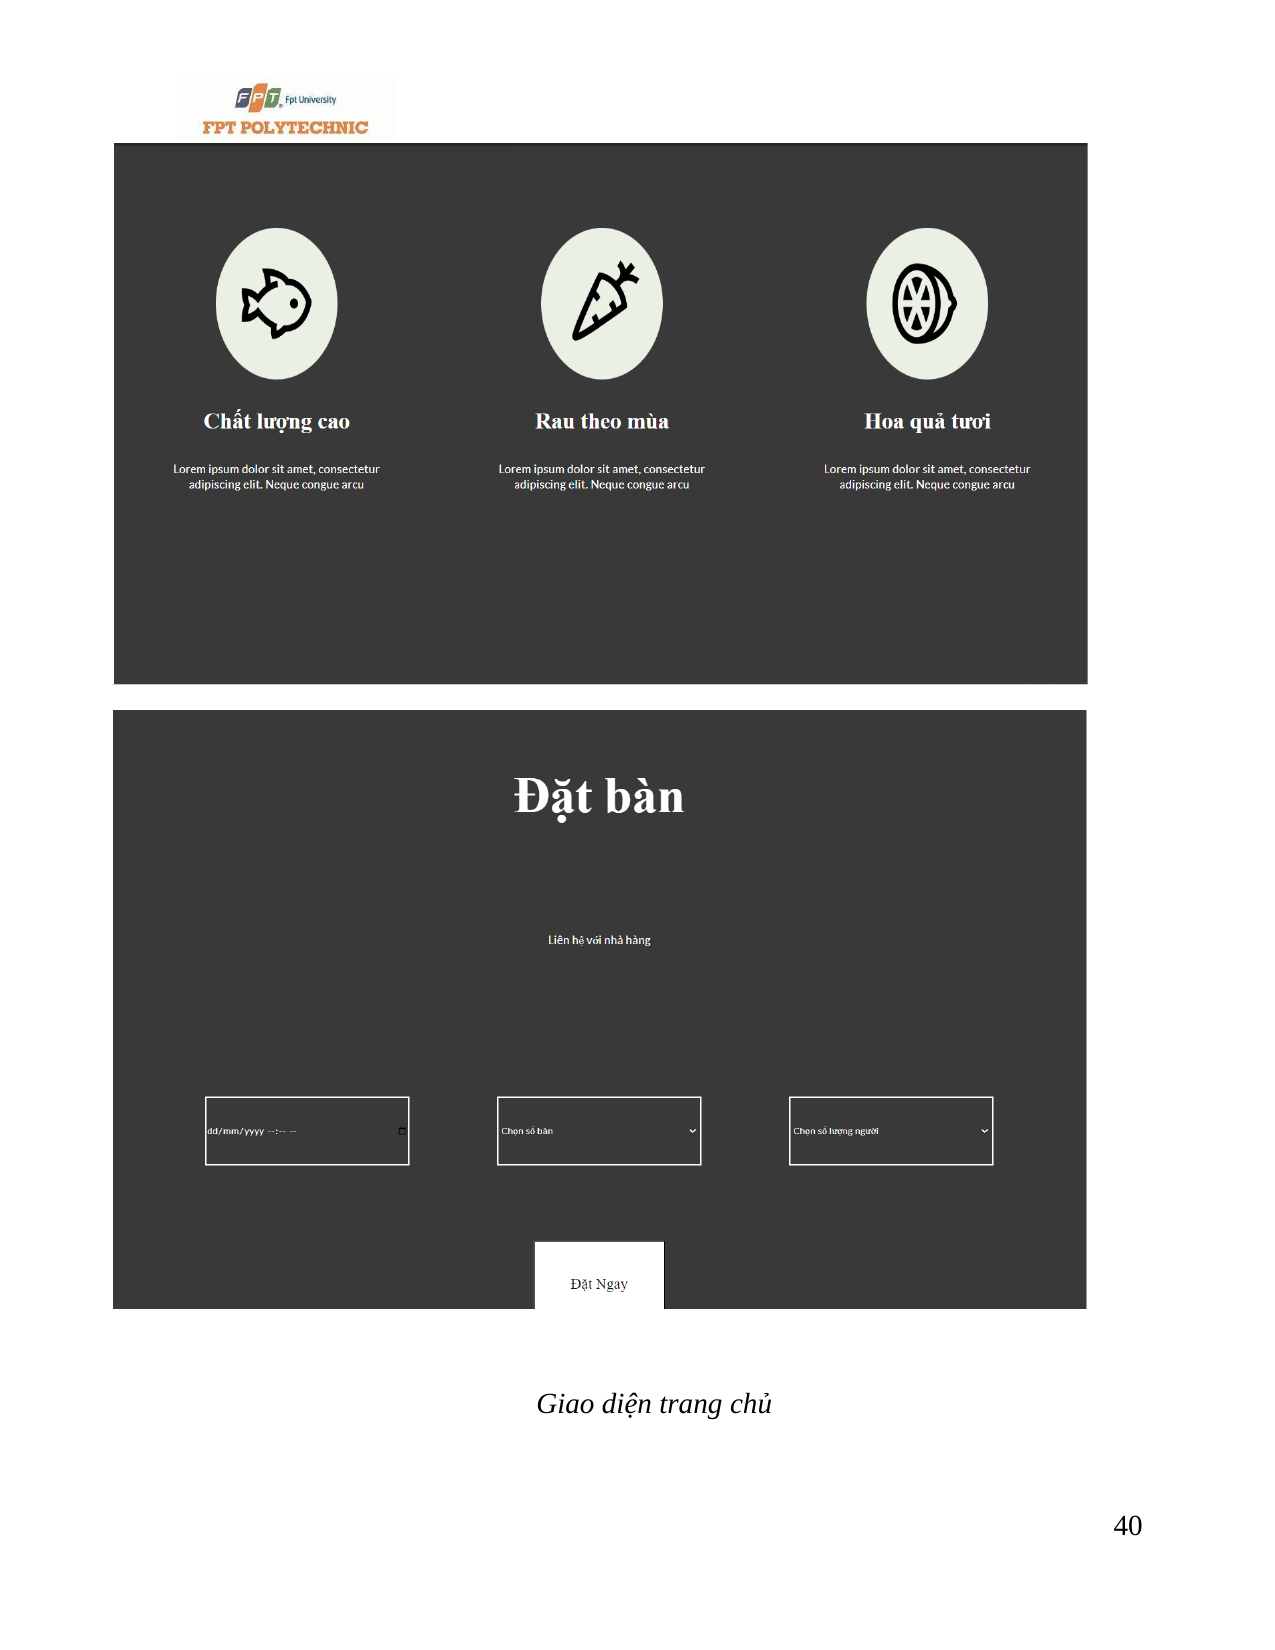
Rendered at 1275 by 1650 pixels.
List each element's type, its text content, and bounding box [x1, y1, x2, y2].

picture [112, 710, 1088, 1309]
text Giao diện trang chủ [112, 1386, 1198, 1419]
picture [112, 75, 1088, 685]
